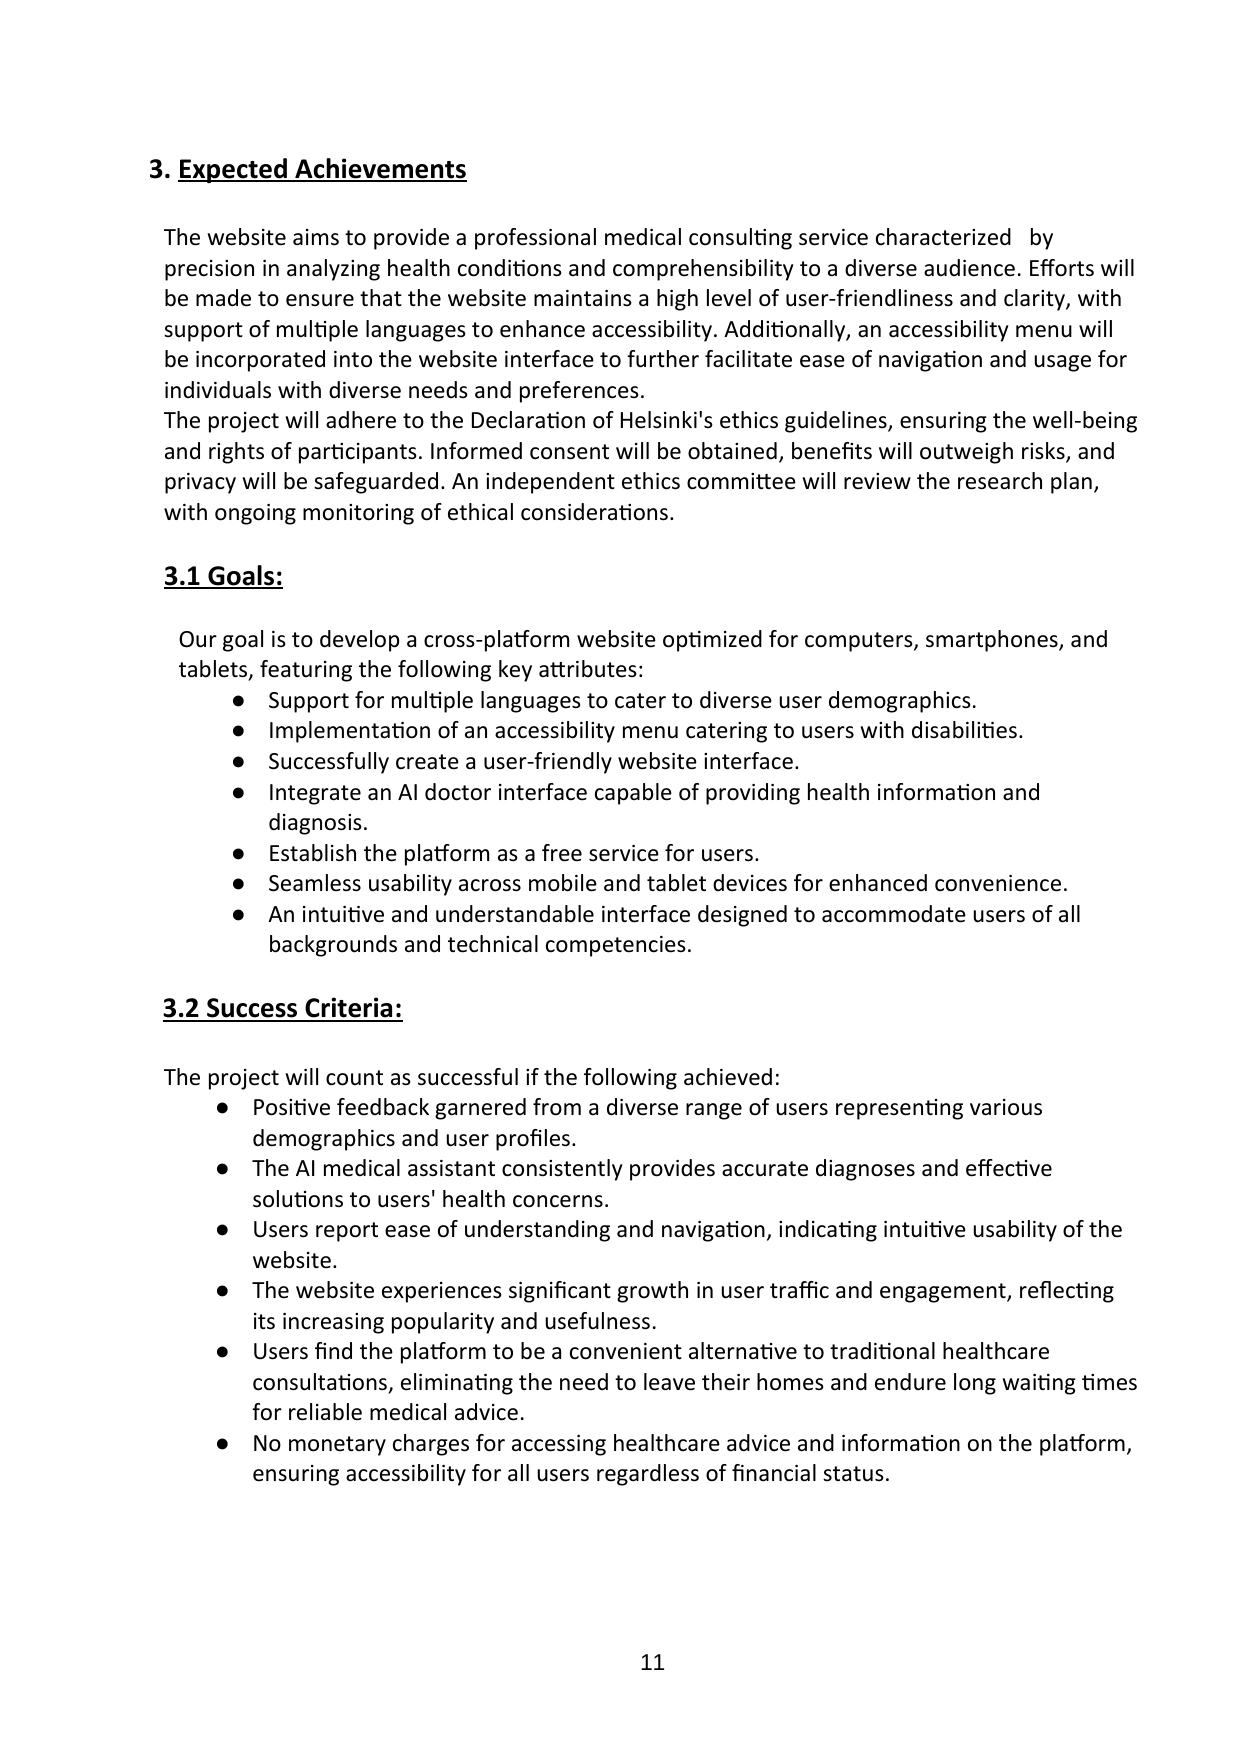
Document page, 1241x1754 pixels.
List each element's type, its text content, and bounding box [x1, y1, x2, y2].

text 3. Expected Achievements [149, 150, 1141, 186]
list Seamless usability across mobile and tablet devices for enhanced convenience. [231, 867, 1141, 898]
text 3.1 Goals: [163, 557, 1141, 593]
list No monetary charges for accessing healthcare advice and information on the platform, ensuring accessibility for all users regardless of financial status. [214, 1427, 1141, 1488]
list The website experiences significant growth in user traffic and engagement, reflecting its increasing popularity and usefulness. [214, 1274, 1141, 1335]
text The project will count as successful if the following achieved: [163, 1061, 1141, 1091]
list Positive feedback garnered from a diverse range of users representing various demographics and user profiles. [214, 1091, 1141, 1152]
list Successfully create a user-friendly website interface. [231, 745, 1141, 776]
text The project will adhere to the Declaration of Helsinki's ethics guidelines, ensuring the well-being and rights of participants. Informed consent will be obtained, benefits will outweigh risks, and privacy will be safeguarded. An independent ethics committee will review the research plan, with ongoing monitoring of ethical considerations. [163, 404, 1141, 526]
text Our goal is to develop a cross-platform website optimized for computers, smartphones, and tablets, featuring the following key attributes: [178, 623, 1141, 684]
list Support for multiple languages to cater to diverse user demographics. [231, 684, 1141, 715]
list An intuitive and understandable interface designed to accommodate users of all backgrounds and technical competencies. [231, 898, 1141, 959]
list Users find the platform to be a convenient alternative to traditional healthcare consultations, eliminating the need to leave their homes and endure long waiting times for reliable medical advice. [214, 1335, 1141, 1427]
list Users report ease of understanding and navigation, indicating intuitive usability of the website. [214, 1213, 1141, 1274]
text 3.2 Success Criteria: [162, 989, 1141, 1025]
text The website aims to provide a professional medical consulting service characterized by precision in analyzing health conditions and comprehensibility to a diverse audience. Efforts will be made to ensure that the website maintains a high level of user-friendliness and clarity, with support of multiple languages to enhance accessibility. Additionally, an accessibility menu will be incorporated into the website interface to further facilitate ease of navigation and usage for individuals with diverse needs and preferences. [163, 221, 1141, 404]
list Establish the platform as a free service for users. [231, 837, 1141, 867]
list The AI medical assistant consistently provides accurate diagnoses and effective solutions to users' health concerns. [214, 1152, 1141, 1213]
list Implementation of an accessibility menu catering to users with disabilities. [231, 715, 1141, 745]
list Integrate an AI doctor interface capable of providing health information and diagnosis. [231, 776, 1141, 837]
